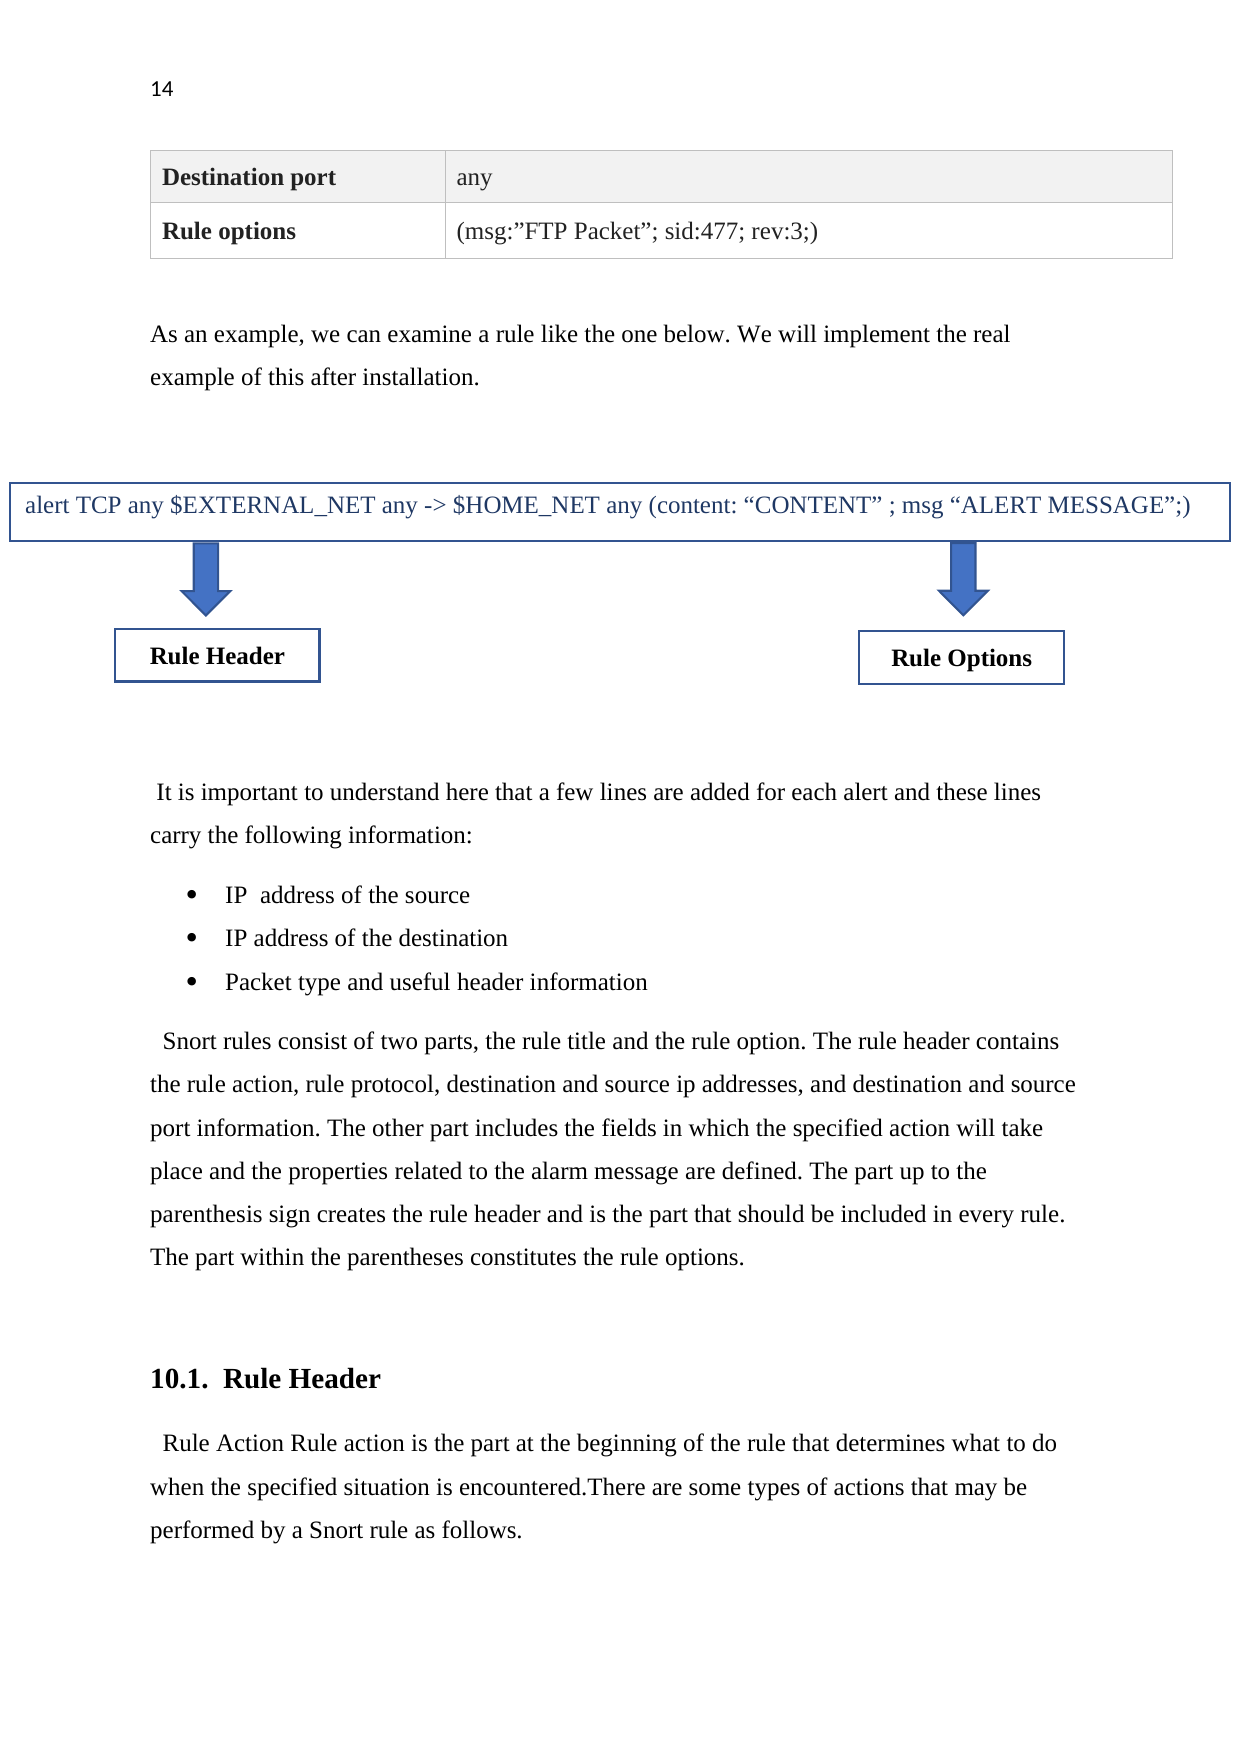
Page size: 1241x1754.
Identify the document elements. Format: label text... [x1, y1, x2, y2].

table_cell Destination port [151, 151, 445, 202]
text As an example, we can examine a rule like the one below. We will implement the real example of this after installation. [150, 319, 1090, 391]
text Snort rules consist of two parts, the rule title and the rule option. The rule header contains the rule action, rule protocol, destination and source ip addresses, and destination and source port information. The other part includes the fields in which the specified action will take place and the properties related to the alarm message are defined. The part up to the parenthesis sign creates the rule header and is the part that should be included in every rule. The part within the parentheses constitutes the rule options. [150, 1026, 1090, 1271]
table_cell Rule options [151, 203, 445, 258]
table_cell (msg:”FTP Packet”; sid:477; rev:3;) [446, 203, 1172, 258]
list IP address of the source [187, 880, 1090, 909]
text Rule Action Rule action is the part at the beginning of the rule that determines what to do when the specified situation is encountered.There are some types of actions that may be performed by a Snort rule as follows. [150, 1428, 1090, 1543]
text It is important to understand here that a few lines are added for each alert and these lines carry the following information: [150, 777, 1090, 849]
list IP address of the destination [187, 923, 1090, 952]
text 10.1. Rule Header [150, 1362, 1090, 1395]
table_cell any [446, 151, 1172, 202]
list Packet type and useful header information [187, 967, 1090, 995]
